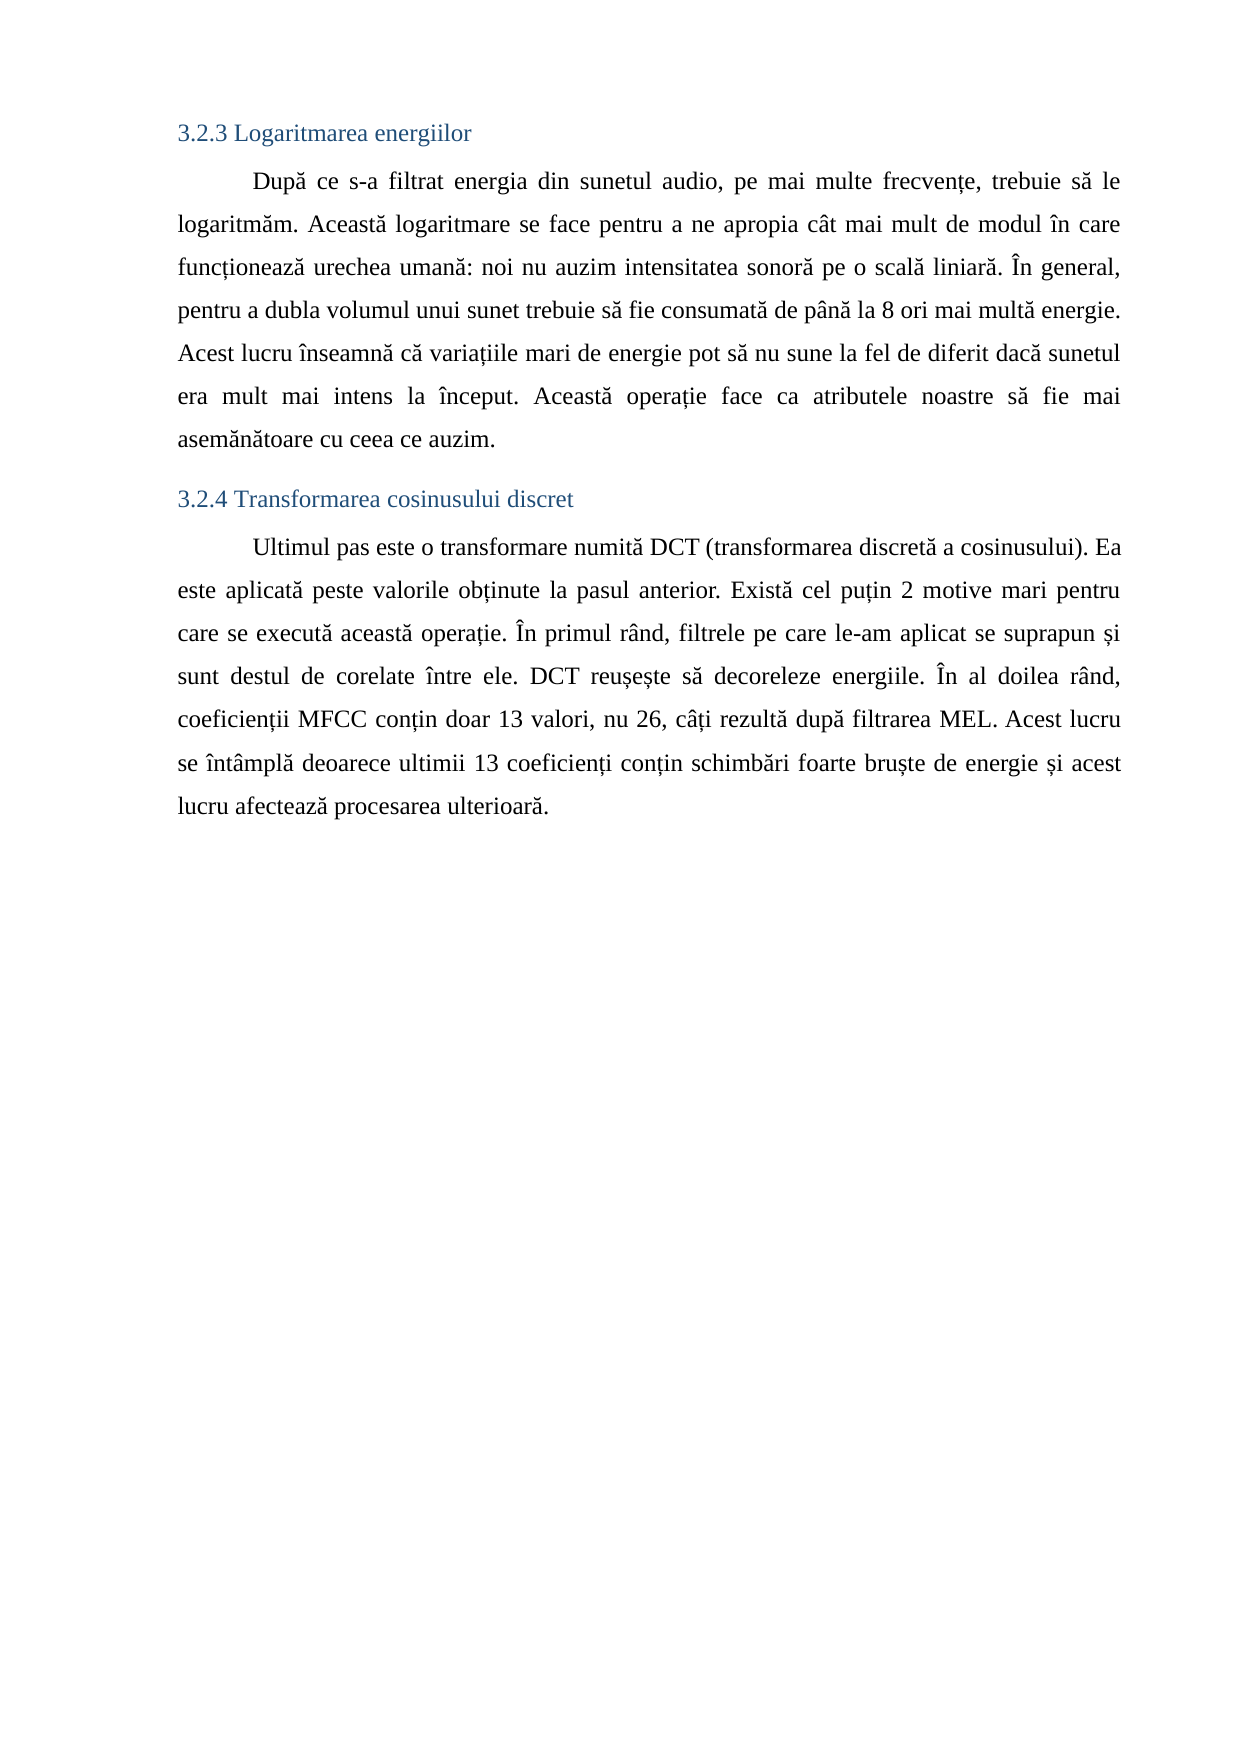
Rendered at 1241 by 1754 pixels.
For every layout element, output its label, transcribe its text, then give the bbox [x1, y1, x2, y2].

text După ce s-a filtrat energia din sunetul audio, pe mai multe frecvențe, trebuie să le logaritmăm. Această logaritmare se face pentru a ne apropia cât mai mult de modul în care funcționează urechea umană: noi nu auzim intensitatea sonoră pe o scală liniară. În general, pentru a dubla volumul unui sunet trebuie să fie consumată de până la 8 ori mai multă energie. Acest lucru înseamnă că variațiile mari de energie pot să nu sune la fel de diferit dacă sunetul era mult mai intens la început. Această operație face ca atributele noastre să fie mai asemănătoare cu ceea ce auzim. [177, 166, 1122, 453]
text Ultimul pas este o transformare numită DCT (transformarea discretă a cosinusului). Ea este aplicată peste valorile obținute la pasul anterior. Există cel puțin 2 motive mari pentru care se execută această operație. În primul rând, filtrele pe care le-am aplicat se suprapun și sunt destul de corelate între ele. DCT reușește să decoreleze energiile. În al doilea rând, coeficienții MFCC conțin doar 13 valori, nu 26, câți rezultă după filtrarea MEL. Acest lucru se întâmplă deoarece ultimii 13 coeficienți conțin schimbări foarte bruște de energie și acest lucru afectează procesarea ulterioară. [177, 532, 1122, 819]
subtitle 3.2.3 Logaritmarea energiilor [177, 118, 1122, 147]
subtitle 3.2.4 Transformarea cosinusului discret [177, 484, 1122, 513]
